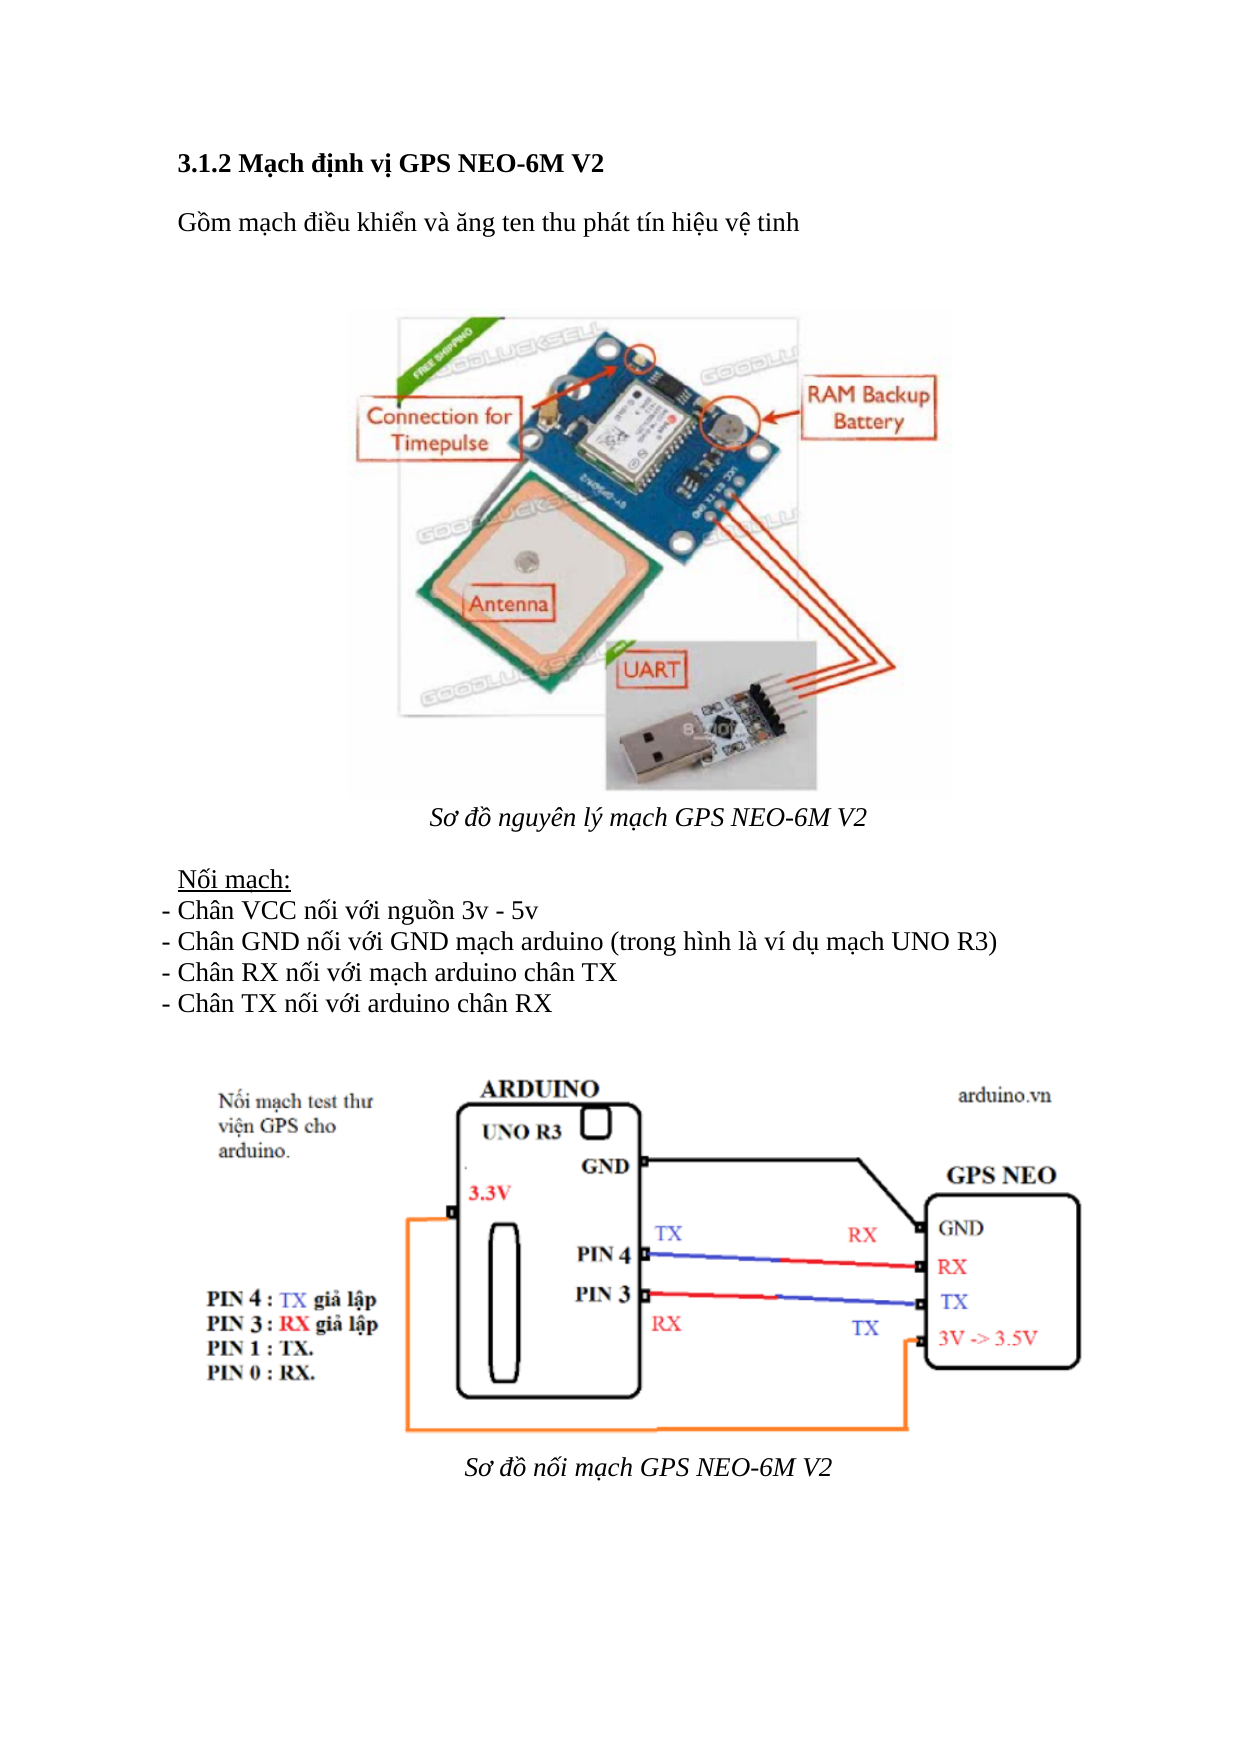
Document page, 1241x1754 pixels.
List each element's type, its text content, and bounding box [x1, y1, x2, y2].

list Chân VCC nối với nguồn 3v - 5v [161, 894, 1122, 925]
text Nối mạch: [177, 863, 1122, 894]
text Sơ đồ nguyên lý mạch GPS NEO-6M V2 [177, 801, 1122, 832]
list Chân TX nối với arduino chân RX [161, 988, 1122, 1019]
picture [177, 1050, 1123, 1451]
list Chân RX nối với mạch arduino chân TX [161, 956, 1122, 988]
list Chân GND nối với GND mạch arduino (trong hình là ví dụ mạch UNO R3) [161, 925, 1122, 956]
picture [346, 299, 953, 801]
text Sơ đồ nối mạch GPS NEO-6M V2 [177, 1451, 1122, 1482]
subtitle 3.1.2 Mạch định vị GPS NEO-6M V2 [177, 148, 1122, 179]
text Gồm mạch điều khiển và ăng ten thu phát tín hiệu vệ tinh [177, 206, 1122, 237]
